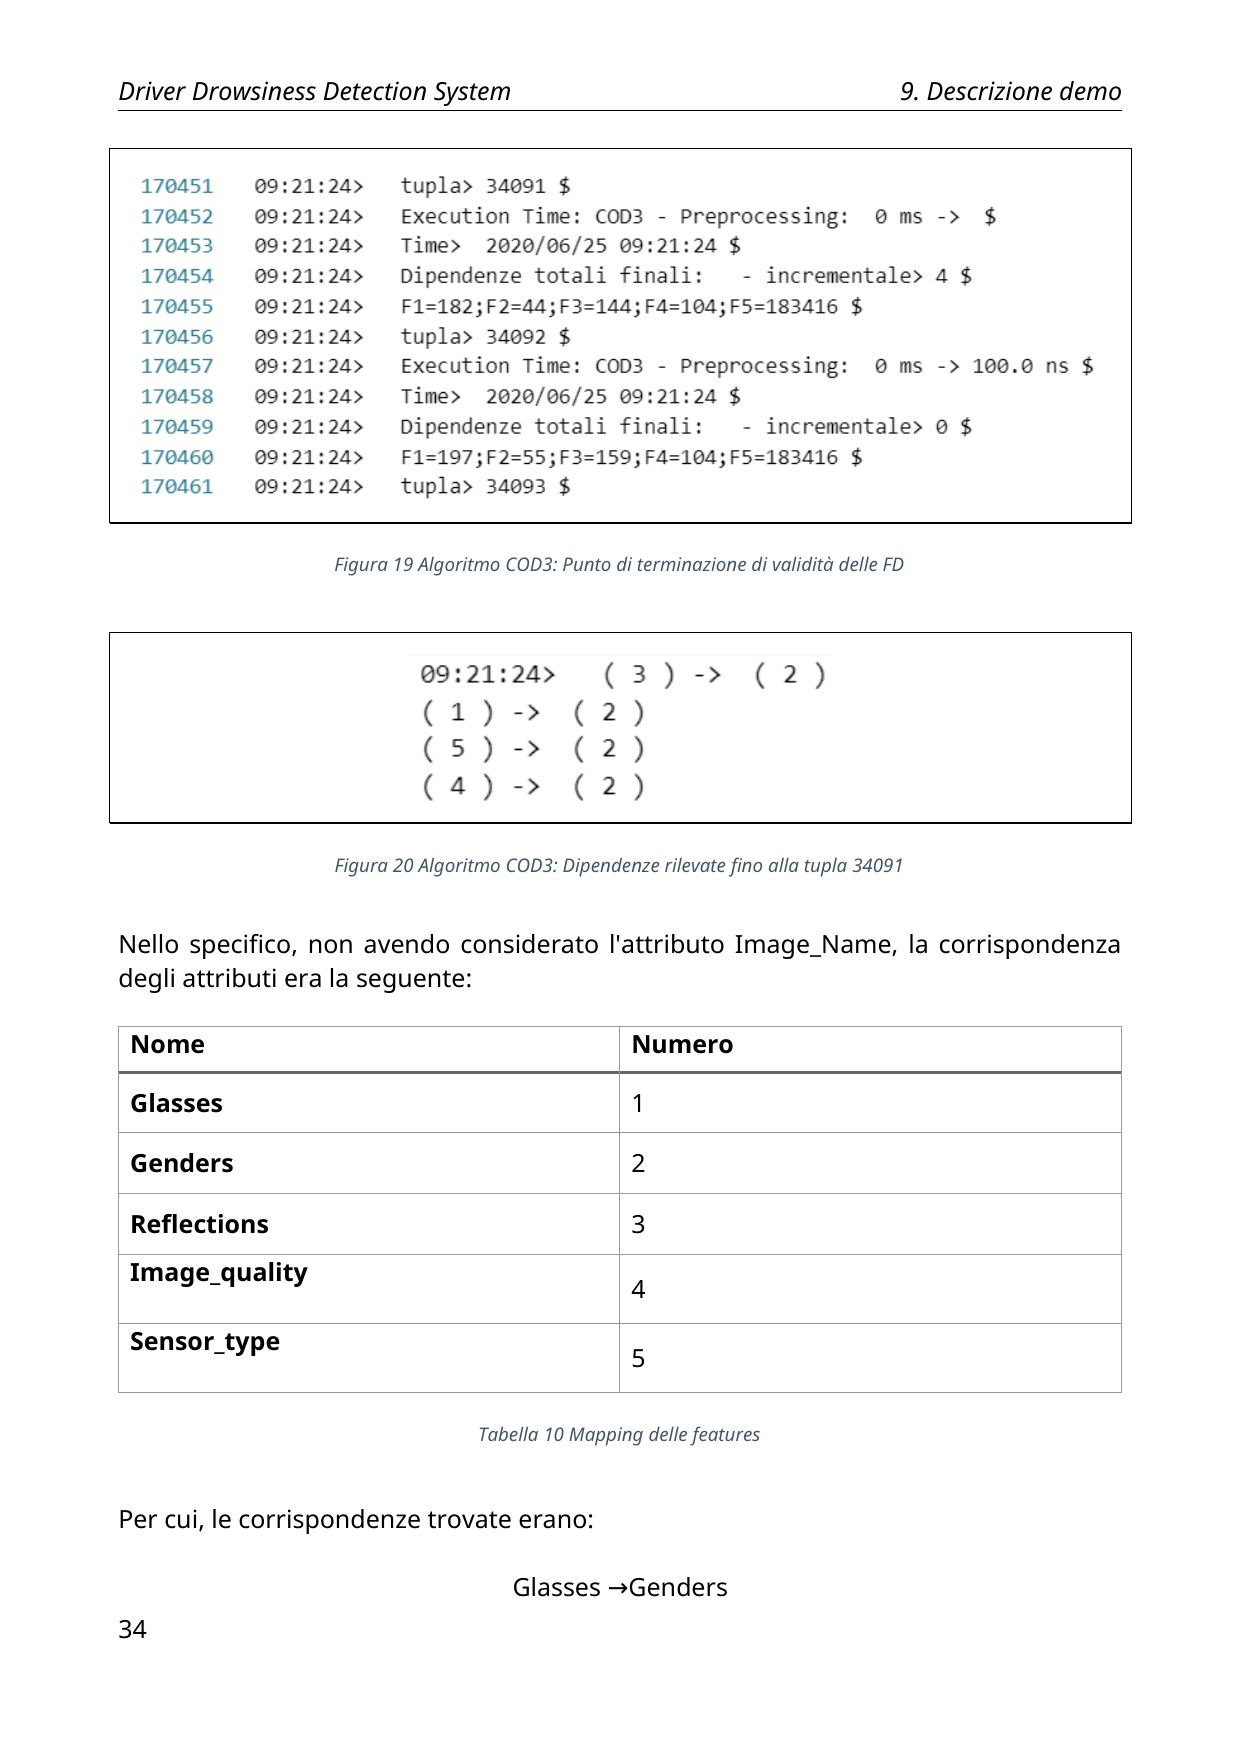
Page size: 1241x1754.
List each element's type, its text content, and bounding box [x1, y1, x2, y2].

text Glasses →Genders [118, 1570, 1122, 1604]
table_cell Sensor_type [119, 1324, 619, 1392]
text Nello specifico, non avendo considerato l'attributo Image_Name, la corrispondenza degli attributi era la seguente: [118, 927, 1122, 995]
text Tabella 10 Mapping delle features [118, 1421, 1122, 1447]
text Figura 19 Algoritmo COD3: Punto di terminazione di validità delle FD [118, 551, 1122, 577]
table_cell 4 [620, 1255, 1121, 1323]
table_cell Reflections [119, 1194, 619, 1254]
picture [140, 169, 1101, 501]
table_cell 1 [620, 1074, 1121, 1132]
picture [410, 653, 831, 802]
table_cell Genders [119, 1133, 619, 1193]
text Figura 20 Algoritmo COD3: Dipendenze rilevate fino alla tupla 34091 [118, 852, 1122, 878]
table_cell 5 [620, 1324, 1121, 1392]
table_cell 3 [620, 1194, 1121, 1254]
table_cell 2 [620, 1133, 1121, 1193]
table_header Nome [119, 1027, 619, 1071]
text Per cui, le corrispondenze trovate erano: [118, 1502, 1122, 1536]
table_cell Glasses [119, 1074, 619, 1132]
table_header Numero [620, 1027, 1121, 1071]
table_cell Image_quality [119, 1255, 619, 1323]
